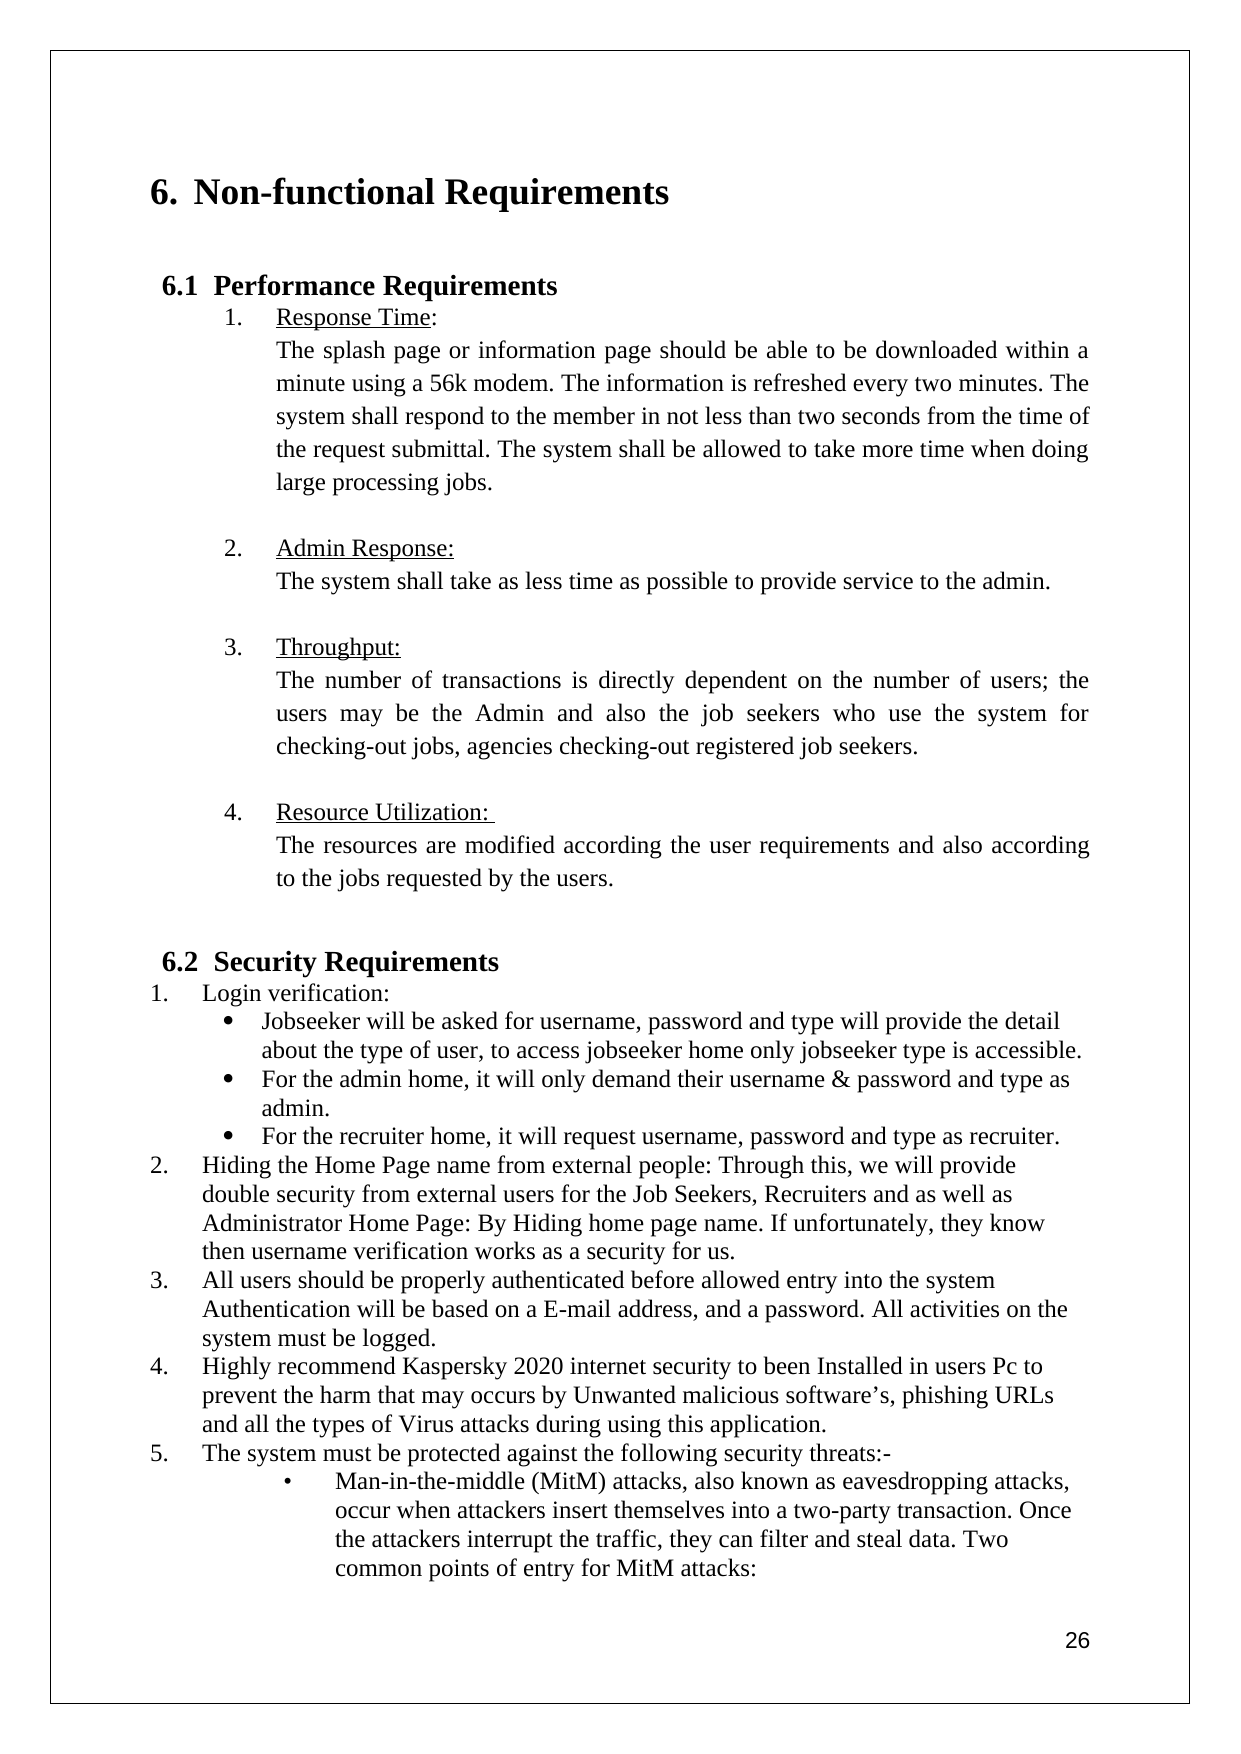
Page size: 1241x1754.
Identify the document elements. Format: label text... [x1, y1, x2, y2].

list Security Requirements [162, 944, 1090, 978]
list The splash page or information page should be able to be downloaded within a minute using a 56k modem. The information is refreshed every two minutes. The system shall respond to the member in not less than two seconds from the time of the request submittal. The system shall be allowed to take more time when doing large processing jobs. [276, 335, 1090, 496]
list The system must be protected against the following security threats:- [150, 1438, 1090, 1466]
list Admin Response: [224, 533, 1090, 562]
list Highly recommend Kaspersky 2020 internet security to been Installed in users Pc to prevent the harm that may occurs by Unwanted malicious software’s, phishing URLs and all the types of Virus attacks during using this application. [150, 1351, 1090, 1438]
list Non-functional Requirements [150, 170, 1090, 213]
list For the recruiter home, it will request username, password and type as recruiter. [224, 1121, 1090, 1150]
list Login verification: [150, 978, 1090, 1006]
list The resources are modified according the user requirements and also according to the jobs requested by the users. [276, 830, 1090, 892]
list Throughput: [224, 632, 1090, 661]
list Hiding the Home Page name from external people: Through this, we will provide double security from external users for the Job Seekers, Recruiters and as well as Administrator Home Page: By Hiding home page name. If unfortunately, they know then username verification works as a security for us. [150, 1150, 1090, 1265]
list Resource Utilization: [224, 797, 1090, 826]
list Performance Requirements [162, 268, 1090, 302]
list Jobseeker will be asked for username, password and type will provide the detail about the type of user, to access jobseeker home only jobseeker type is accessible. [224, 1006, 1090, 1064]
list For the admin home, it will only demand their username & password and type as admin. [224, 1064, 1090, 1121]
list All users should be properly authenticated before allowed entry into the system Authentication will be based on a E-mail address, and a password. All activities on the system must be logged. [150, 1265, 1090, 1351]
list The number of transactions is directly dependent on the number of users; the users may be the Admin and also the job seekers who use the system for checking-out jobs, agencies checking-out registered job seekers. [276, 665, 1090, 760]
list Man-in-the-middle (MitM) attacks, also known as eavesdropping attacks, occur when attackers insert themselves into a two-party transaction. Once the attackers interrupt the traffic, they can filter and steal data. Two common points of entry for MitM attacks: [283, 1466, 1090, 1581]
list The system shall take as less time as possible to provide service to the admin. [276, 566, 1090, 594]
list Response Time: [224, 302, 1090, 330]
